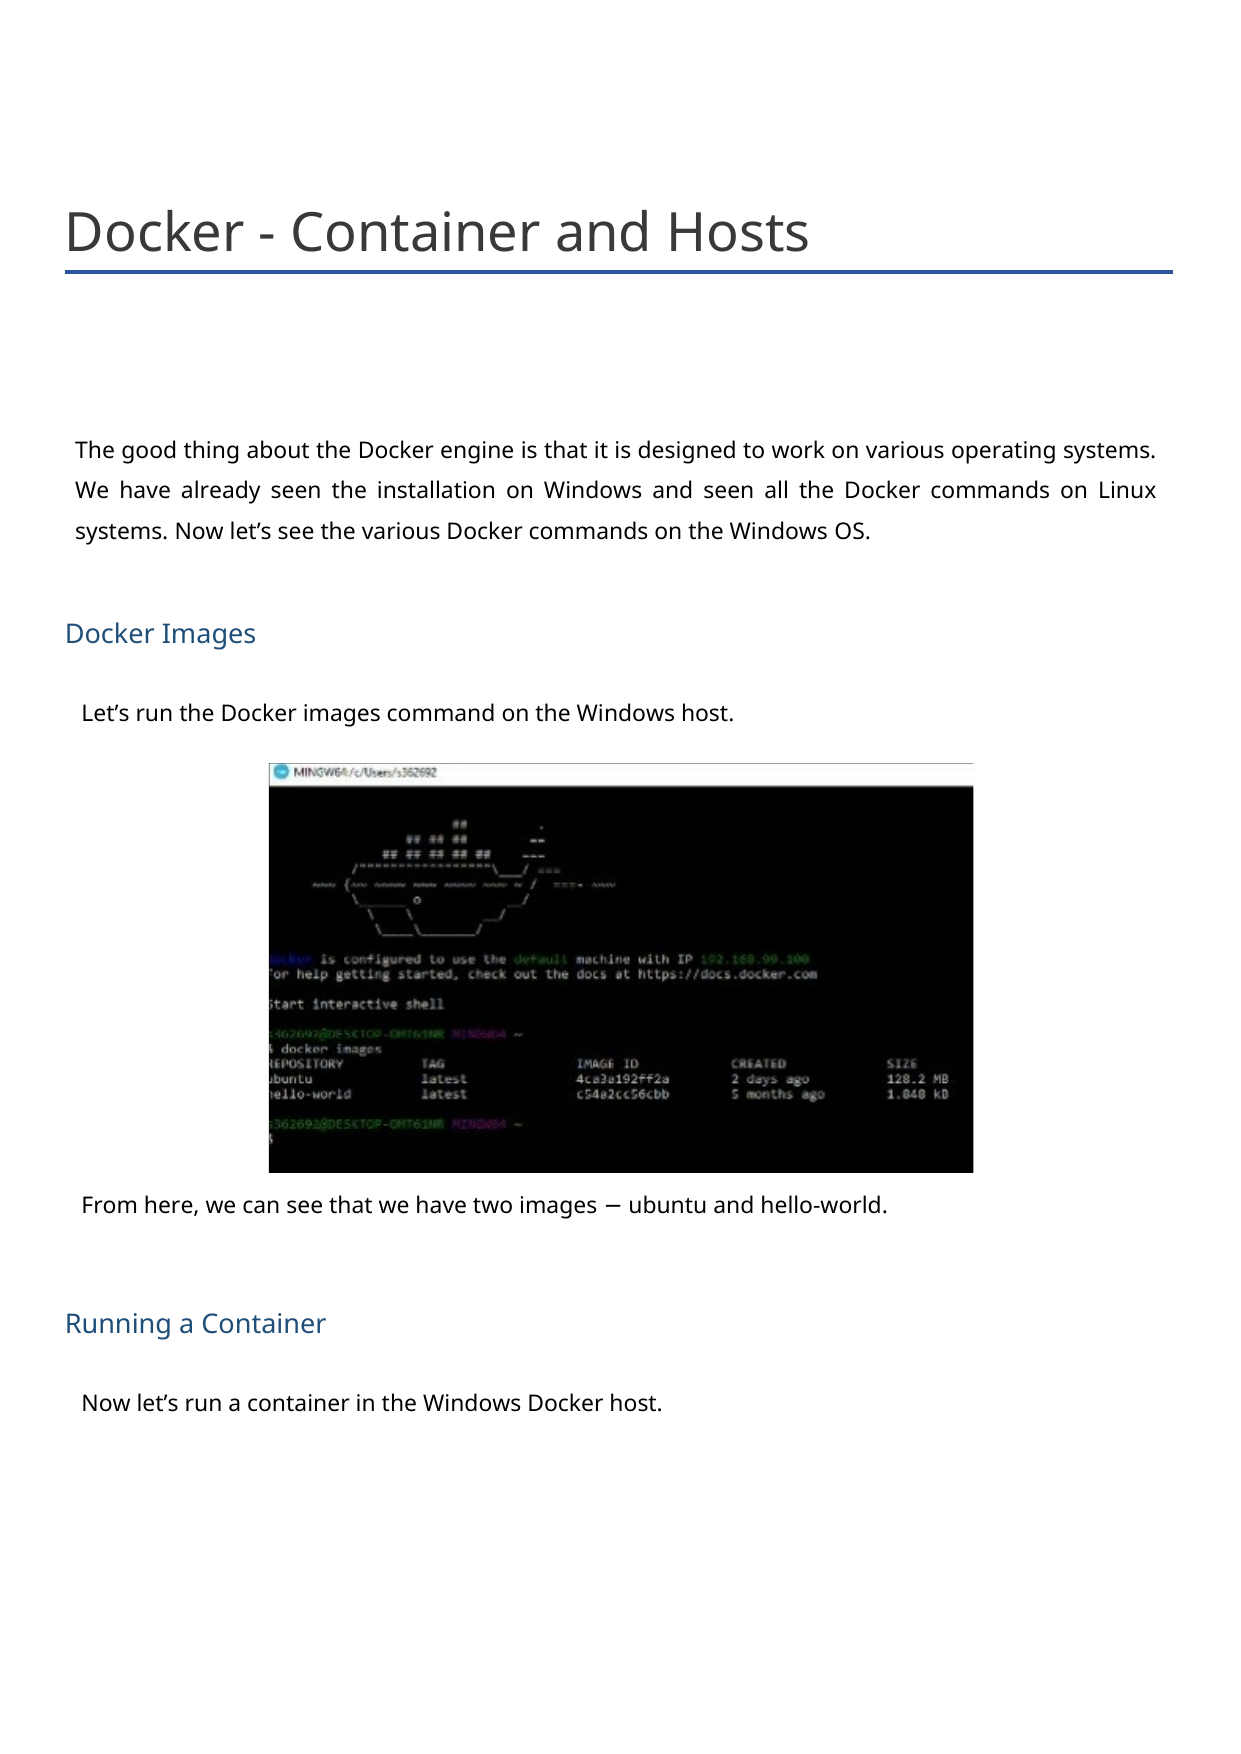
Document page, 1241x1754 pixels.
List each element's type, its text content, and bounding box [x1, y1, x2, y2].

text Let’s run the Docker images command on the Windows host. [81, 697, 1173, 728]
text Now let’s run a container in the Windows Docker host. [81, 1387, 1173, 1418]
subtitle Docker Images [64, 614, 1173, 651]
picture [268, 763, 974, 1173]
subtitle Docker - Container and Hosts [64, 194, 1173, 274]
text The good thing about the Docker engine is that it is designed to work on various operating systems. We have already seen the installation on Windows and seen all the Docker commands on Linux systems. Now let’s see the various Docker commands on the Windows OS. [75, 434, 1159, 546]
subtitle Running a Container [64, 1304, 1173, 1341]
